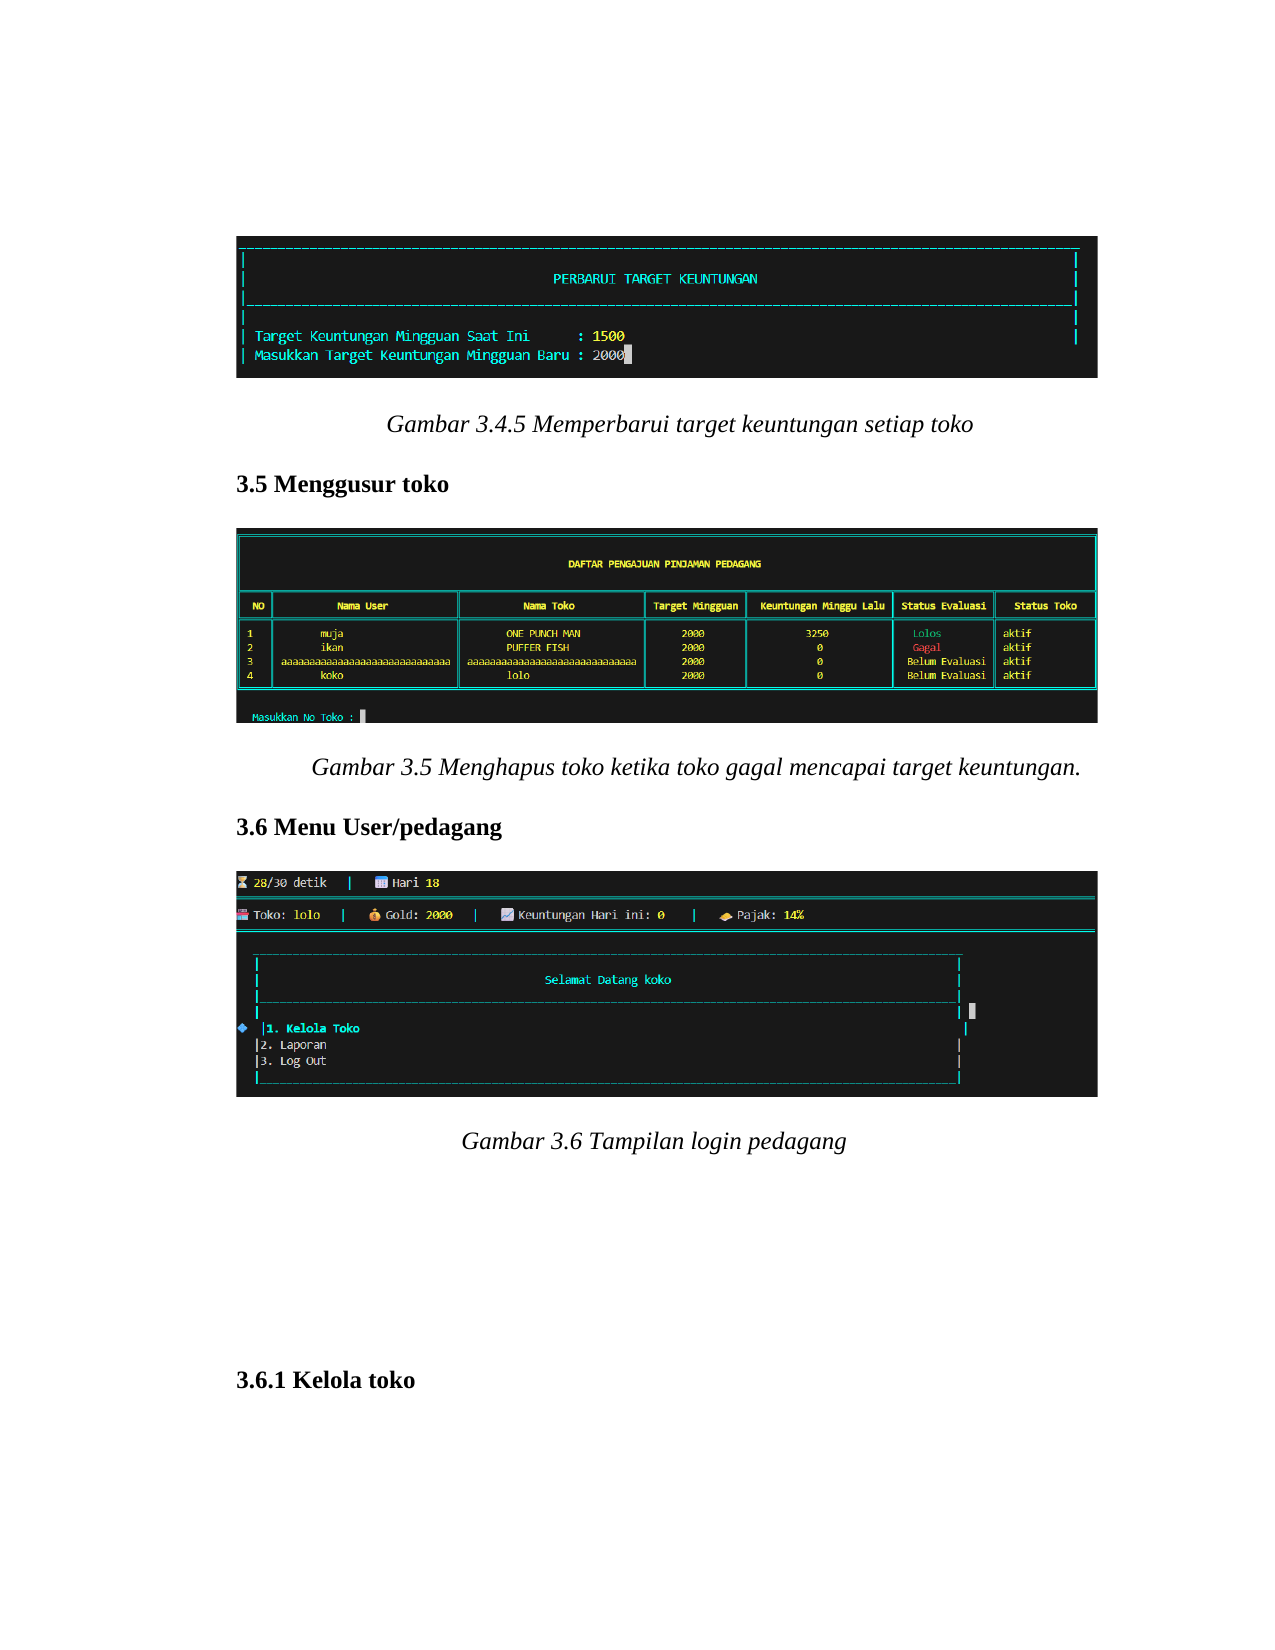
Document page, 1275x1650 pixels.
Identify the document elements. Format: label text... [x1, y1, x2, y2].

text Gambar 3.6 Tampilan login pedagang [236, 1126, 1098, 1155]
text 3.6.1 Kelola toko [236, 1366, 1098, 1394]
picture [236, 871, 1098, 1097]
picture [236, 236, 1098, 378]
text Gambar 3.5 Menghapus toko ketika toko gagal mencapai target keuntungan. [236, 752, 1098, 781]
picture [236, 528, 1098, 723]
text 3.6 Menu User/pedagang [236, 812, 1098, 841]
text Gambar 3.4.5 Memperbarui target keuntungan setiap toko [236, 409, 1098, 438]
text 3.5 Menggusur toko [236, 469, 1098, 497]
